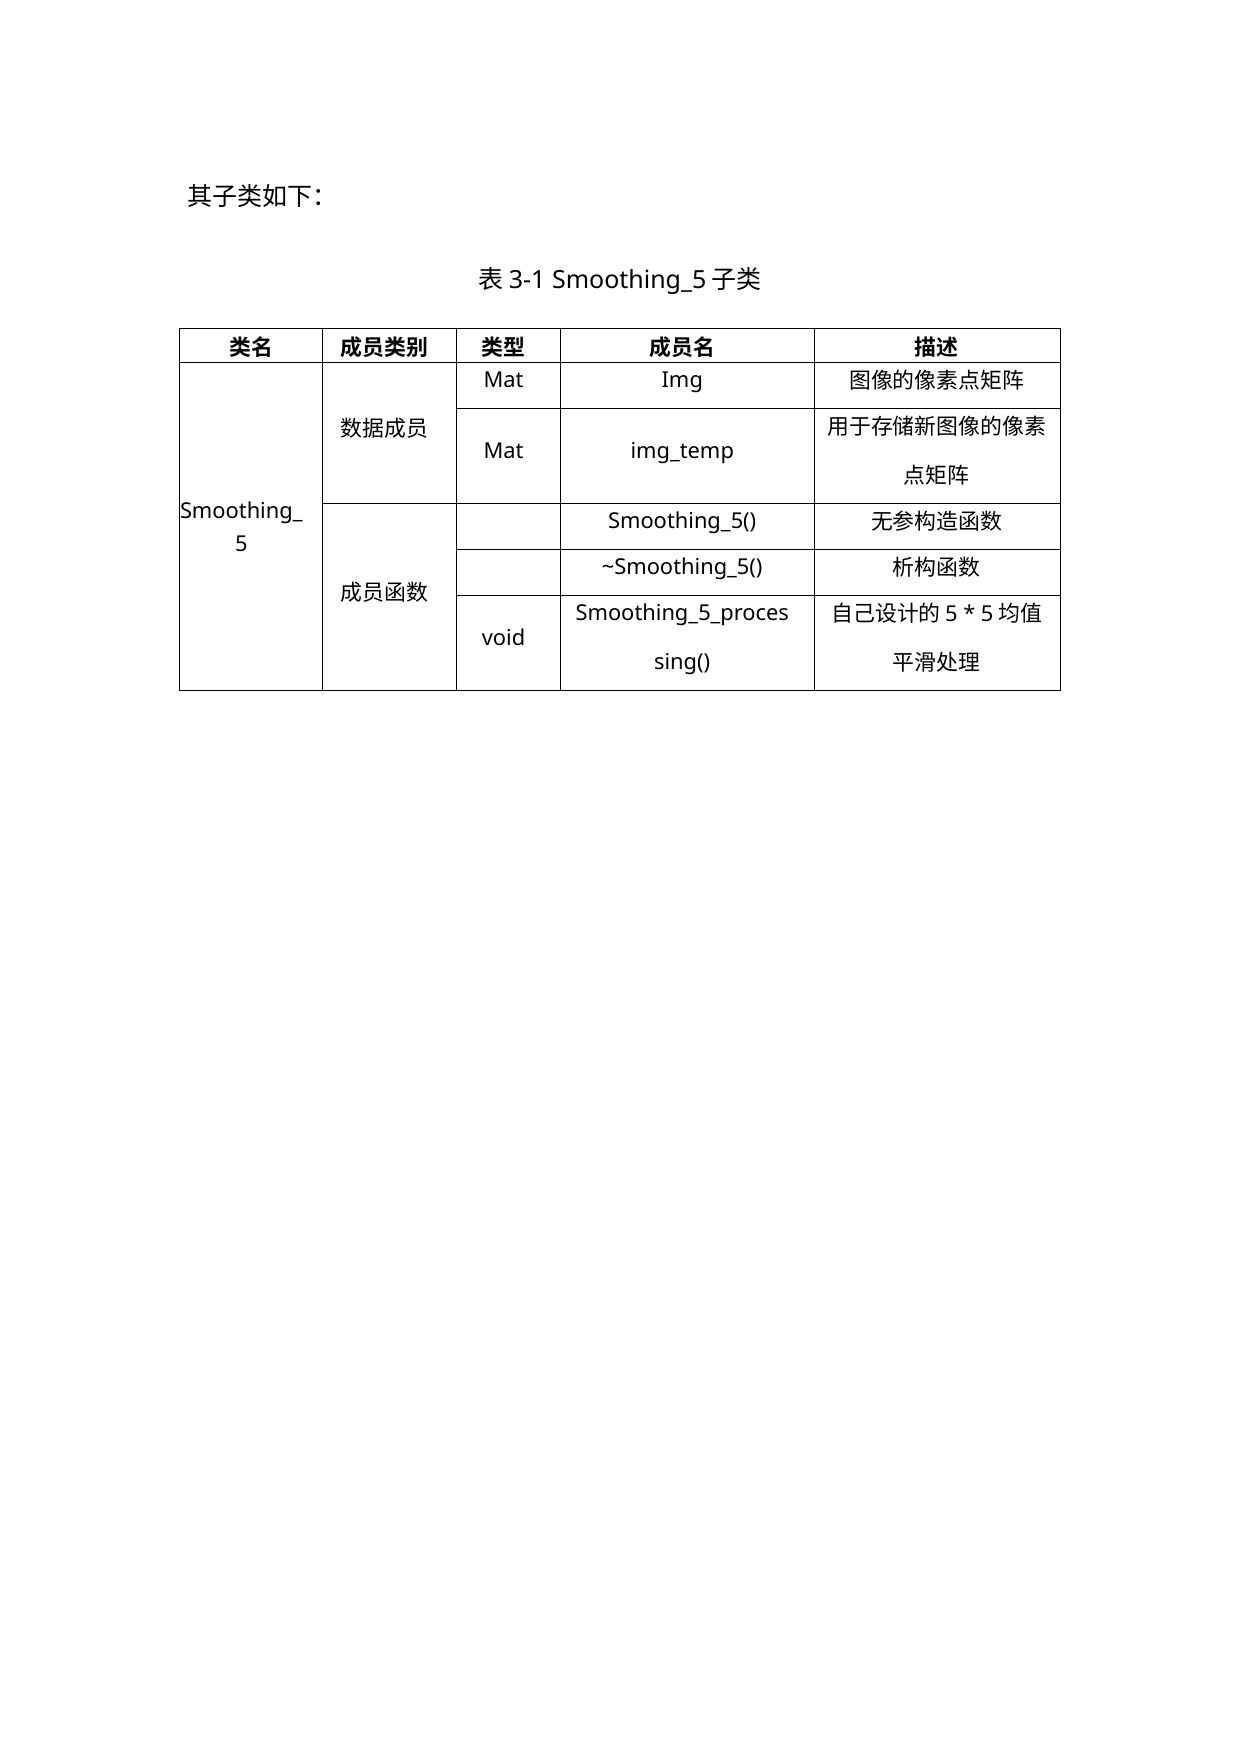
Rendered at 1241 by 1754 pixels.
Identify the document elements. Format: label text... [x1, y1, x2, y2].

table_cell 析构函数 [815, 550, 1060, 595]
table_cell void [457, 596, 560, 689]
table_cell Smoothing_5() [561, 504, 814, 549]
table_cell 自己设计的5 * 5均值平滑处理 [815, 596, 1060, 689]
table_cell img_temp [561, 409, 814, 503]
text 表3-1 Smoothing_5子类 [187, 245, 1053, 310]
table_cell Smoothing_5_processing() [561, 596, 814, 689]
table_cell Smoothing_5 [180, 363, 322, 689]
table_header 类名 [180, 329, 322, 362]
table_cell 成员函数 [323, 504, 456, 689]
table_header 成员名 [561, 329, 814, 362]
table_cell 数据成员 [323, 363, 456, 503]
table_cell 图像的像素点矩阵 [815, 363, 1060, 408]
table_header 成员类别 [323, 329, 456, 362]
table_header 描述 [815, 329, 1060, 362]
table_header 类型 [457, 329, 560, 362]
table_cell 无参构造函数 [815, 504, 1060, 549]
table_cell Mat [457, 363, 560, 408]
table_cell Img [561, 363, 814, 408]
table_cell 用于存储新图像的像素点矩阵 [815, 409, 1060, 503]
table_cell [457, 504, 560, 549]
table_cell Mat [457, 409, 560, 503]
text 其子类如下： [187, 162, 1053, 227]
table_cell [457, 550, 560, 595]
table_cell ~Smoothing_5() [561, 550, 814, 595]
